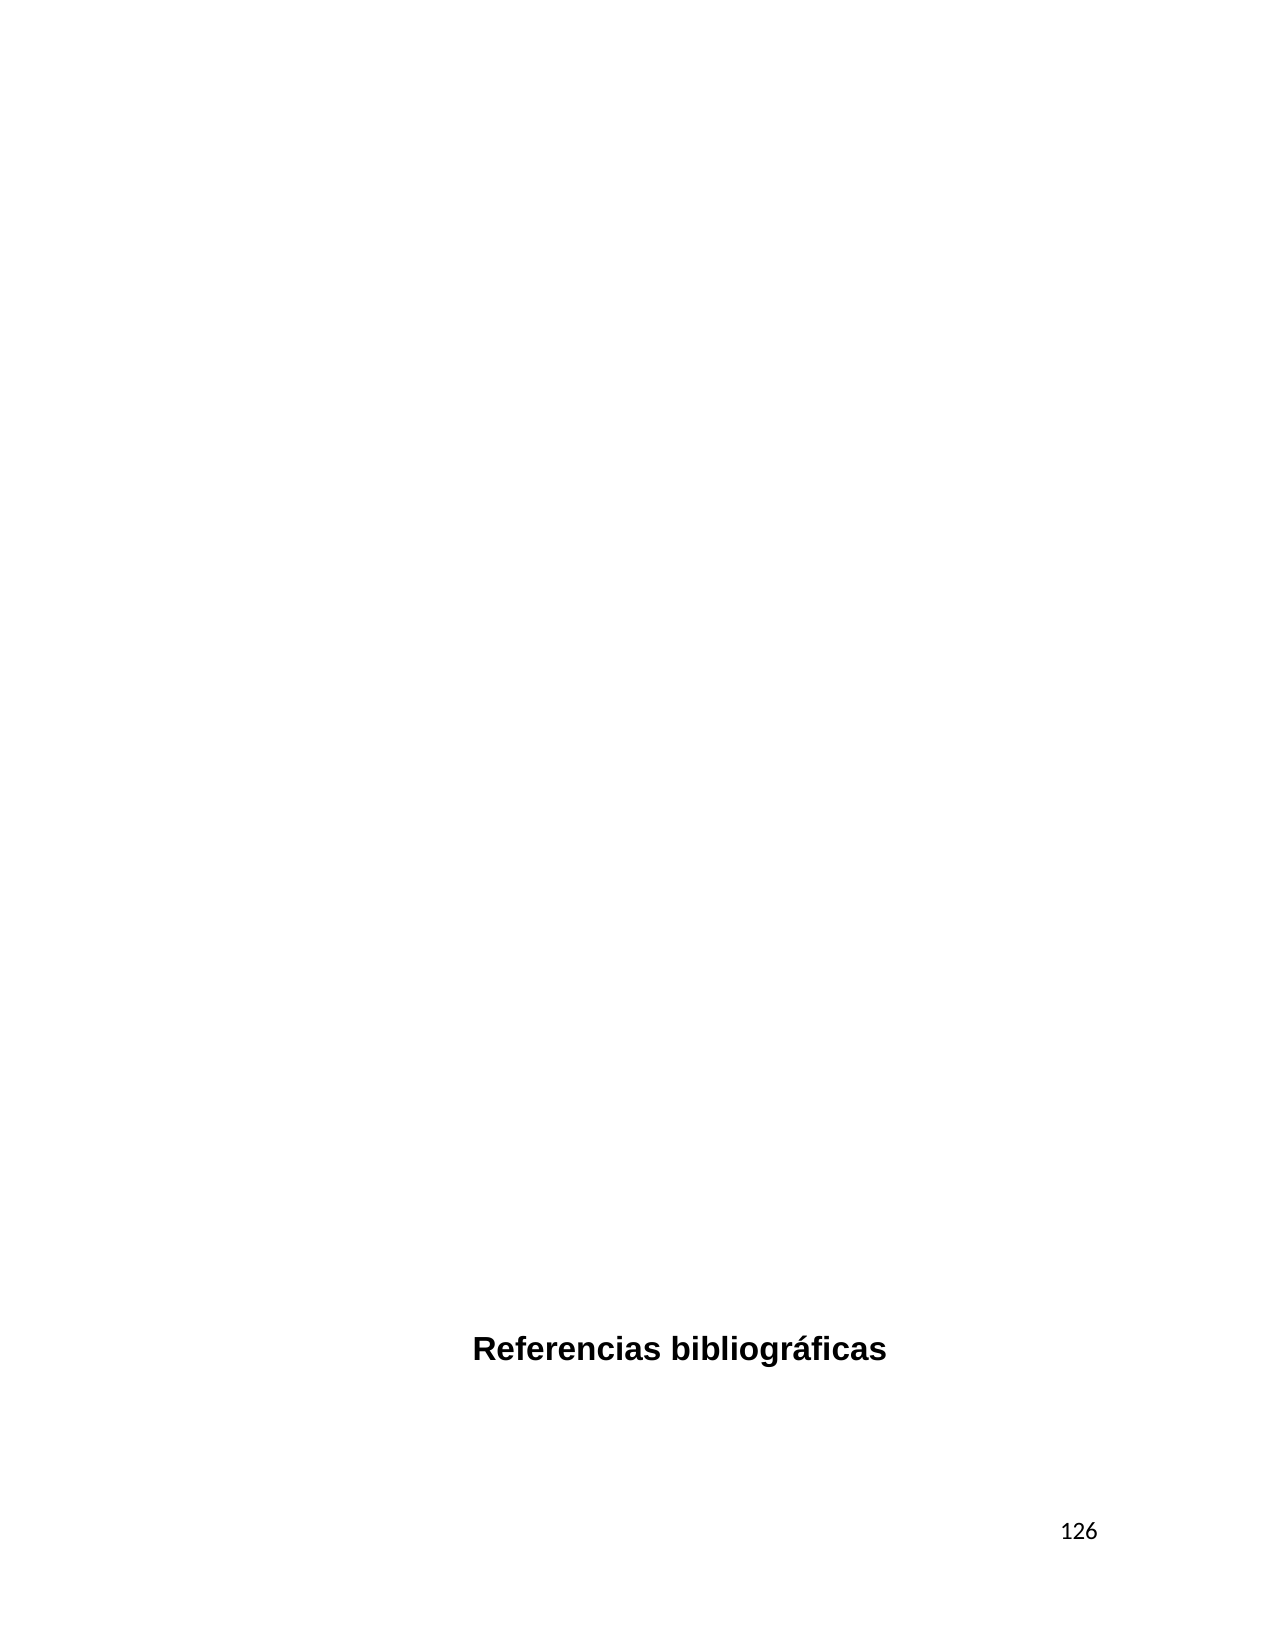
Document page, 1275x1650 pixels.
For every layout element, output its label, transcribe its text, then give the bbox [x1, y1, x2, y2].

subtitle Referencias bibliográficas [398, 1329, 1098, 1368]
